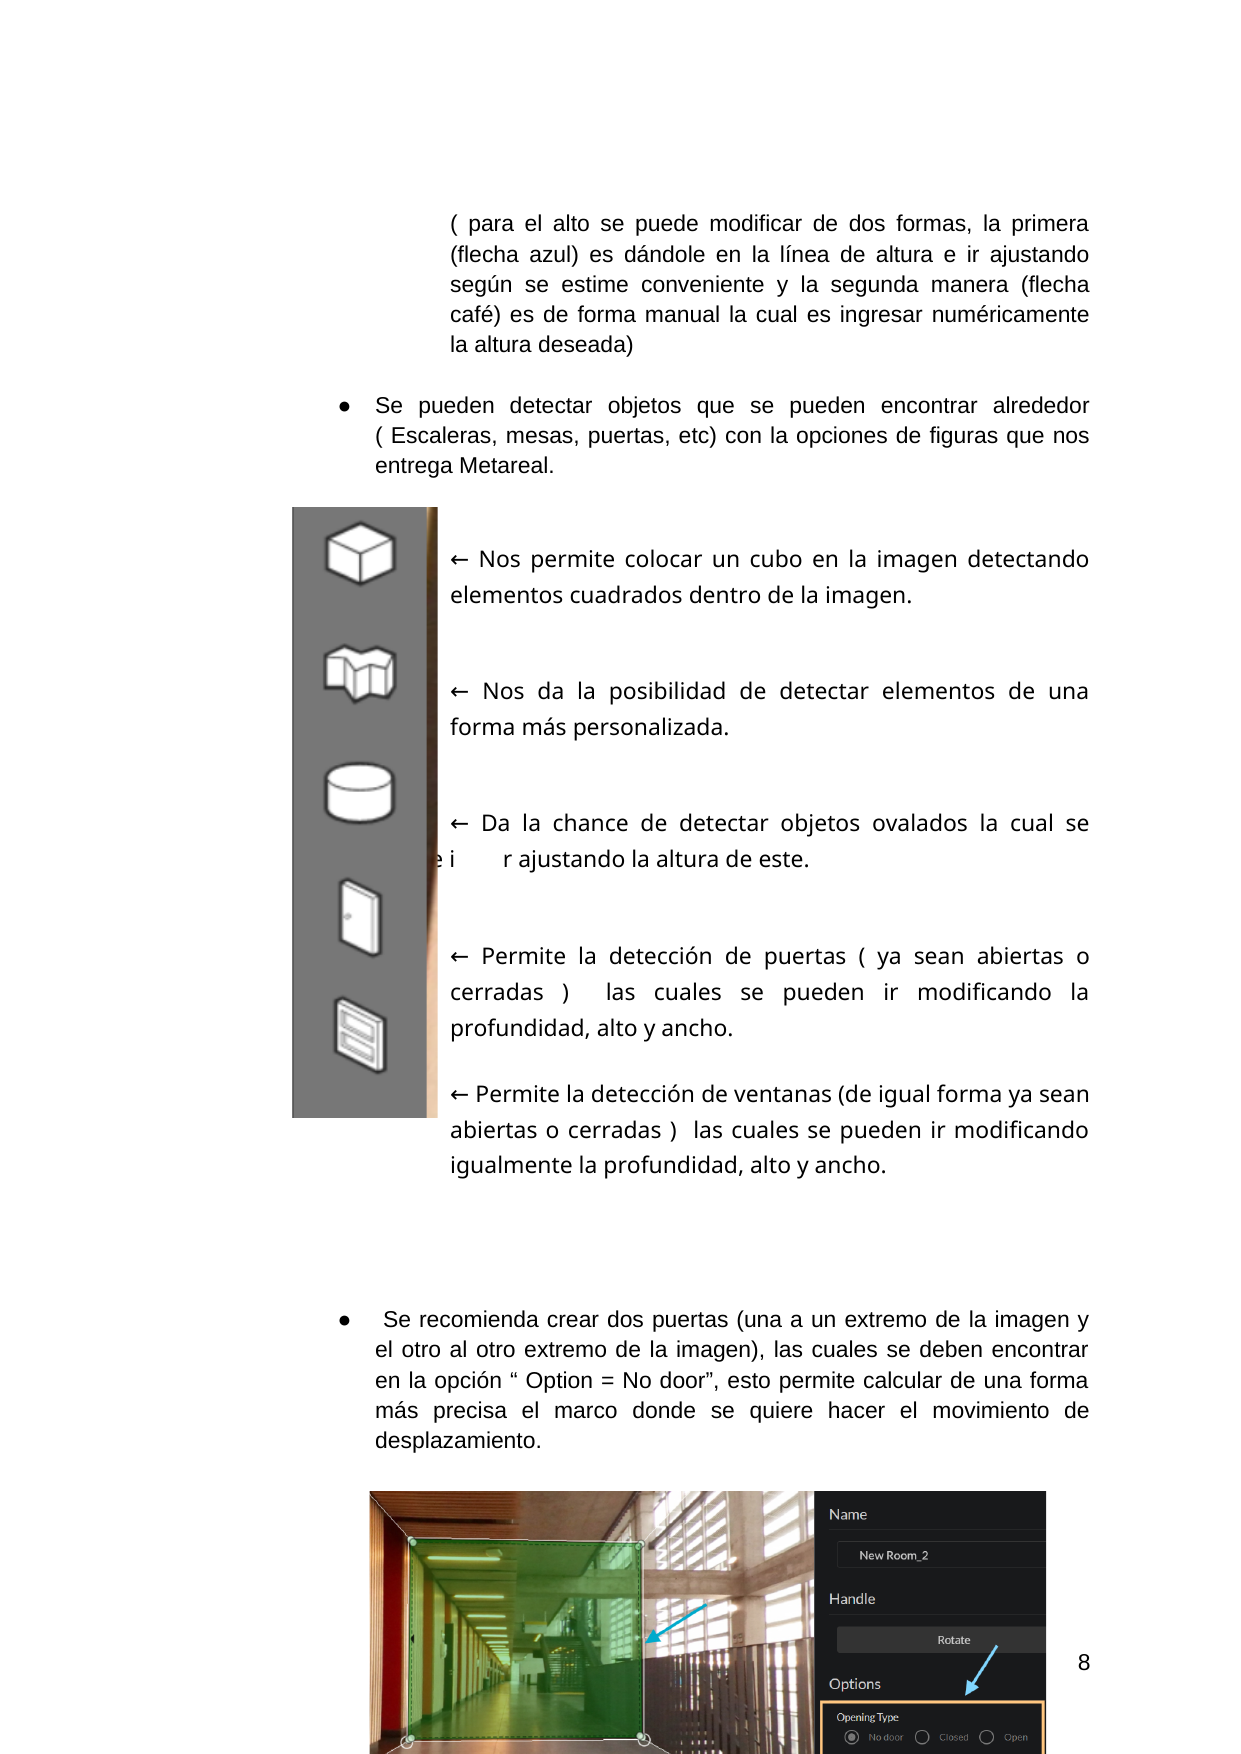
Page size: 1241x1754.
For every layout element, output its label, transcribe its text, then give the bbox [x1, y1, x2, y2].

list Se pueden detectar objetos que se pueden encontrar alrededor ( Escaleras, mesas, puertas, etc) con la opciones de figuras que nos entrega Metareal. [337, 392, 1090, 478]
text ( para el alto se puede modificar de dos formas, la primera (flecha azul) es dándole en la línea de altura e ir ajustando según se estime conveniente y la segunda manera (flecha café) es de forma manual la cual es ingresar numéricamente la altura deseada) [450, 210, 1090, 358]
text ← Nos da la posibilidad de detectar elementos de una forma más personalizada. [450, 675, 1090, 742]
list Se recomienda crear dos puertas (una a un extremo de la imagen y el otro al otro extremo de la imagen), las cuales se deben encontrar en la opción “ Option = No door”, esto permite calcular de una forma más precisa el marco donde se quiere hacer el movimiento de desplazamiento. [337, 1306, 1090, 1453]
text ← Permite la detección de ventanas (de igual forma ya sean abiertas o cerradas ) las cuales se pueden ir modificando igualmente la profundidad, alto y ancho. [450, 1078, 1090, 1181]
picture [369, 1491, 1047, 1754]
text ← Permite la detección de puertas ( ya sean abiertas o cerradas ) las cuales se pueden ir modificando la profundidad, alto y ancho. [450, 939, 1090, 1043]
text ← Da la chance de detectar objetos ovalados la cual se puede i r ajustando la altura de este. [438, 807, 1090, 874]
text ← Nos permite colocar un cubo en la imagen detectando elementos cuadrados dentro de la imagen. [450, 543, 1090, 610]
picture [292, 507, 438, 1118]
